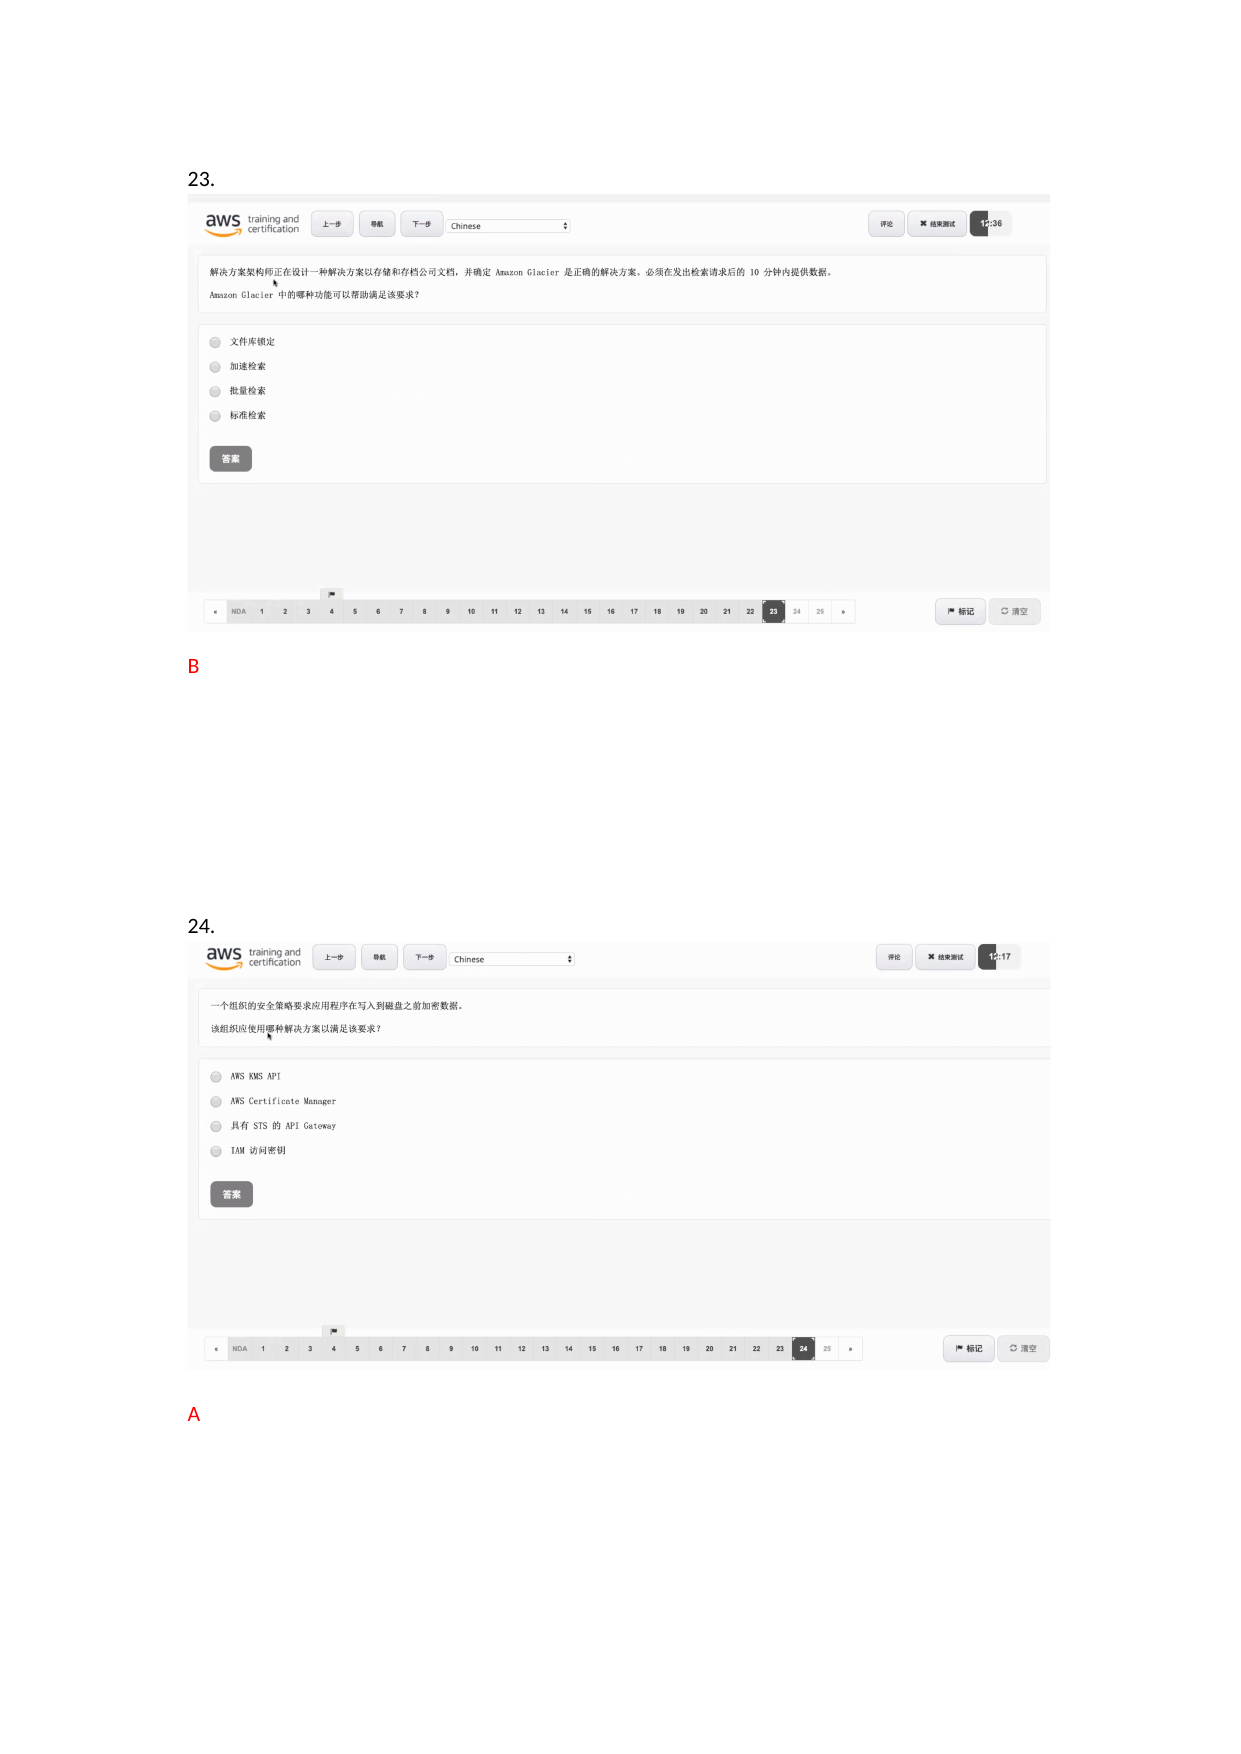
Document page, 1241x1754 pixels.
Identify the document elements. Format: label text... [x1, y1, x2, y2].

picture [187, 194, 1051, 632]
text 24. [187, 909, 1053, 942]
text 23. [187, 162, 1053, 194]
text B [187, 649, 1053, 682]
picture [187, 942, 1051, 1370]
text A [187, 1397, 1053, 1429]
